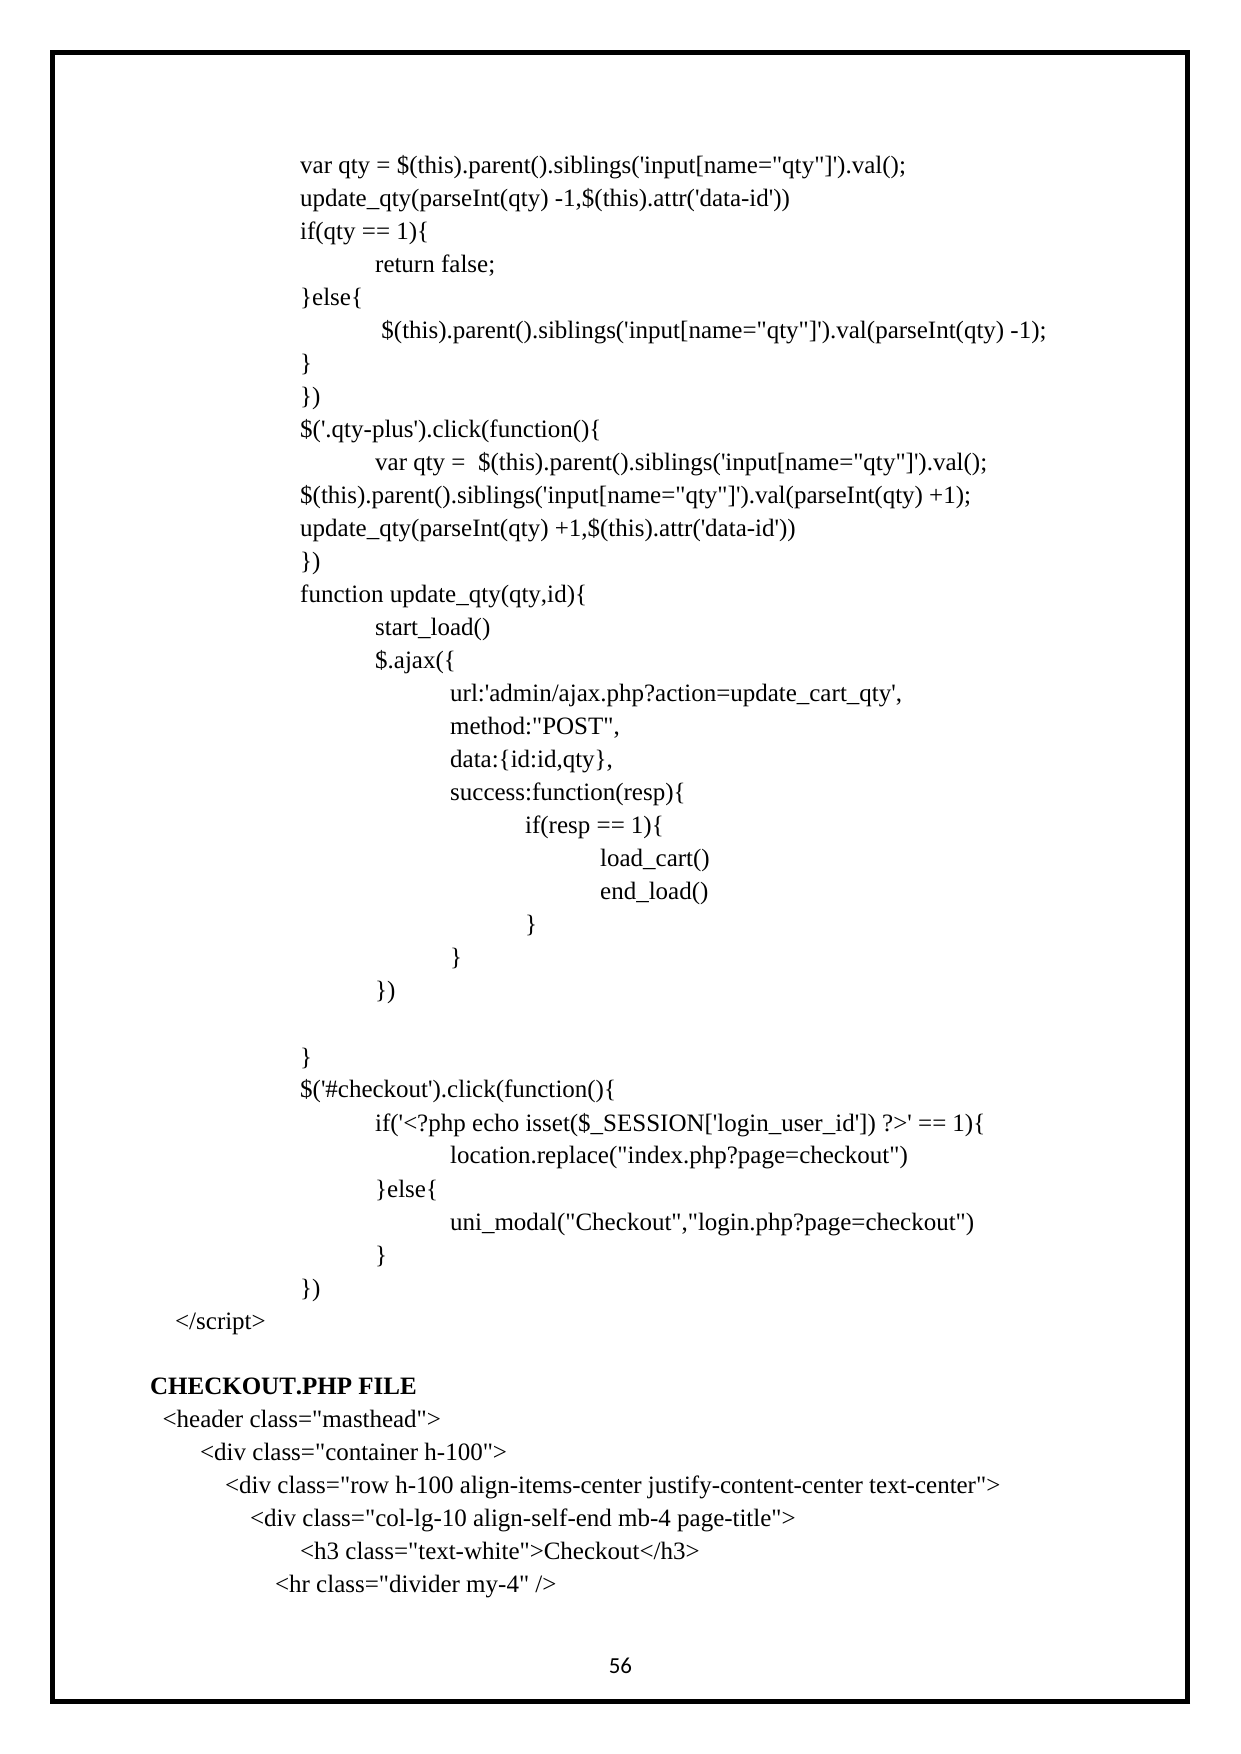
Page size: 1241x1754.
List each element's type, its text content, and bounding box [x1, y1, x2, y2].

text return false; [150, 249, 1090, 278]
text } [150, 1042, 1090, 1070]
text <header class="masthead"> [150, 1404, 1090, 1433]
text if(qty == 1){ [150, 216, 1090, 245]
text }) [150, 381, 1090, 410]
text </script> [150, 1306, 1090, 1334]
text end_load() [150, 876, 1090, 905]
text <h3 class="text-white">Checkout</h3> [150, 1536, 1090, 1565]
text }) [150, 1273, 1090, 1301]
text $(this).parent().siblings('input[name="qty"]').val(parseInt(qty) -1); [150, 315, 1090, 344]
text } [150, 909, 1090, 938]
text url:'admin/ajax.php?action=update_cart_qty', [150, 678, 1090, 707]
text $('#checkout').click(function(){ [150, 1074, 1090, 1103]
text } [150, 348, 1090, 377]
text CHECKOUT.PHP FILE [150, 1371, 1090, 1400]
text }else{ [150, 1174, 1090, 1202]
text } [150, 1240, 1090, 1268]
text if('<?php echo isset($_SESSION['login_user_id']) ?>' == 1){ [150, 1108, 1090, 1136]
text }else{ [150, 282, 1090, 311]
text update_qty(parseInt(qty) -1,$(this).attr('data-id')) [150, 183, 1090, 212]
text update_qty(parseInt(qty) +1,$(this).attr('data-id')) [150, 513, 1090, 542]
text method:"POST", [150, 711, 1090, 740]
text }) [150, 976, 1090, 1004]
text }) [150, 546, 1090, 575]
text $(this).parent().siblings('input[name="qty"]').val(parseInt(qty) +1); [150, 480, 1090, 509]
text <div class="container h-100"> [150, 1437, 1090, 1466]
text start_load() [150, 612, 1090, 641]
text var qty = $(this).parent().siblings('input[name="qty"]').val(); [150, 150, 1090, 179]
text <div class="row h-100 align-items-center justify-content-center text-center"> [150, 1470, 1090, 1499]
text location.replace("index.php?page=checkout") [150, 1141, 1090, 1169]
text data:{id:id,qty}, [150, 744, 1090, 773]
text uni_modal("Checkout","login.php?page=checkout") [150, 1207, 1090, 1235]
text var qty = $(this).parent().siblings('input[name="qty"]').val(); [150, 447, 1090, 476]
text <div class="col-lg-10 align-self-end mb-4 page-title"> [150, 1503, 1090, 1532]
text if(resp == 1){ [150, 810, 1090, 839]
text $('.qty-plus').click(function(){ [150, 414, 1090, 443]
text load_cart() [150, 843, 1090, 872]
text } [150, 942, 1090, 971]
text <hr class="divider my-4" /> [150, 1569, 1090, 1598]
text $.ajax({ [150, 645, 1090, 674]
text function update_qty(qty,id){ [150, 579, 1090, 608]
text success:function(resp){ [150, 777, 1090, 806]
